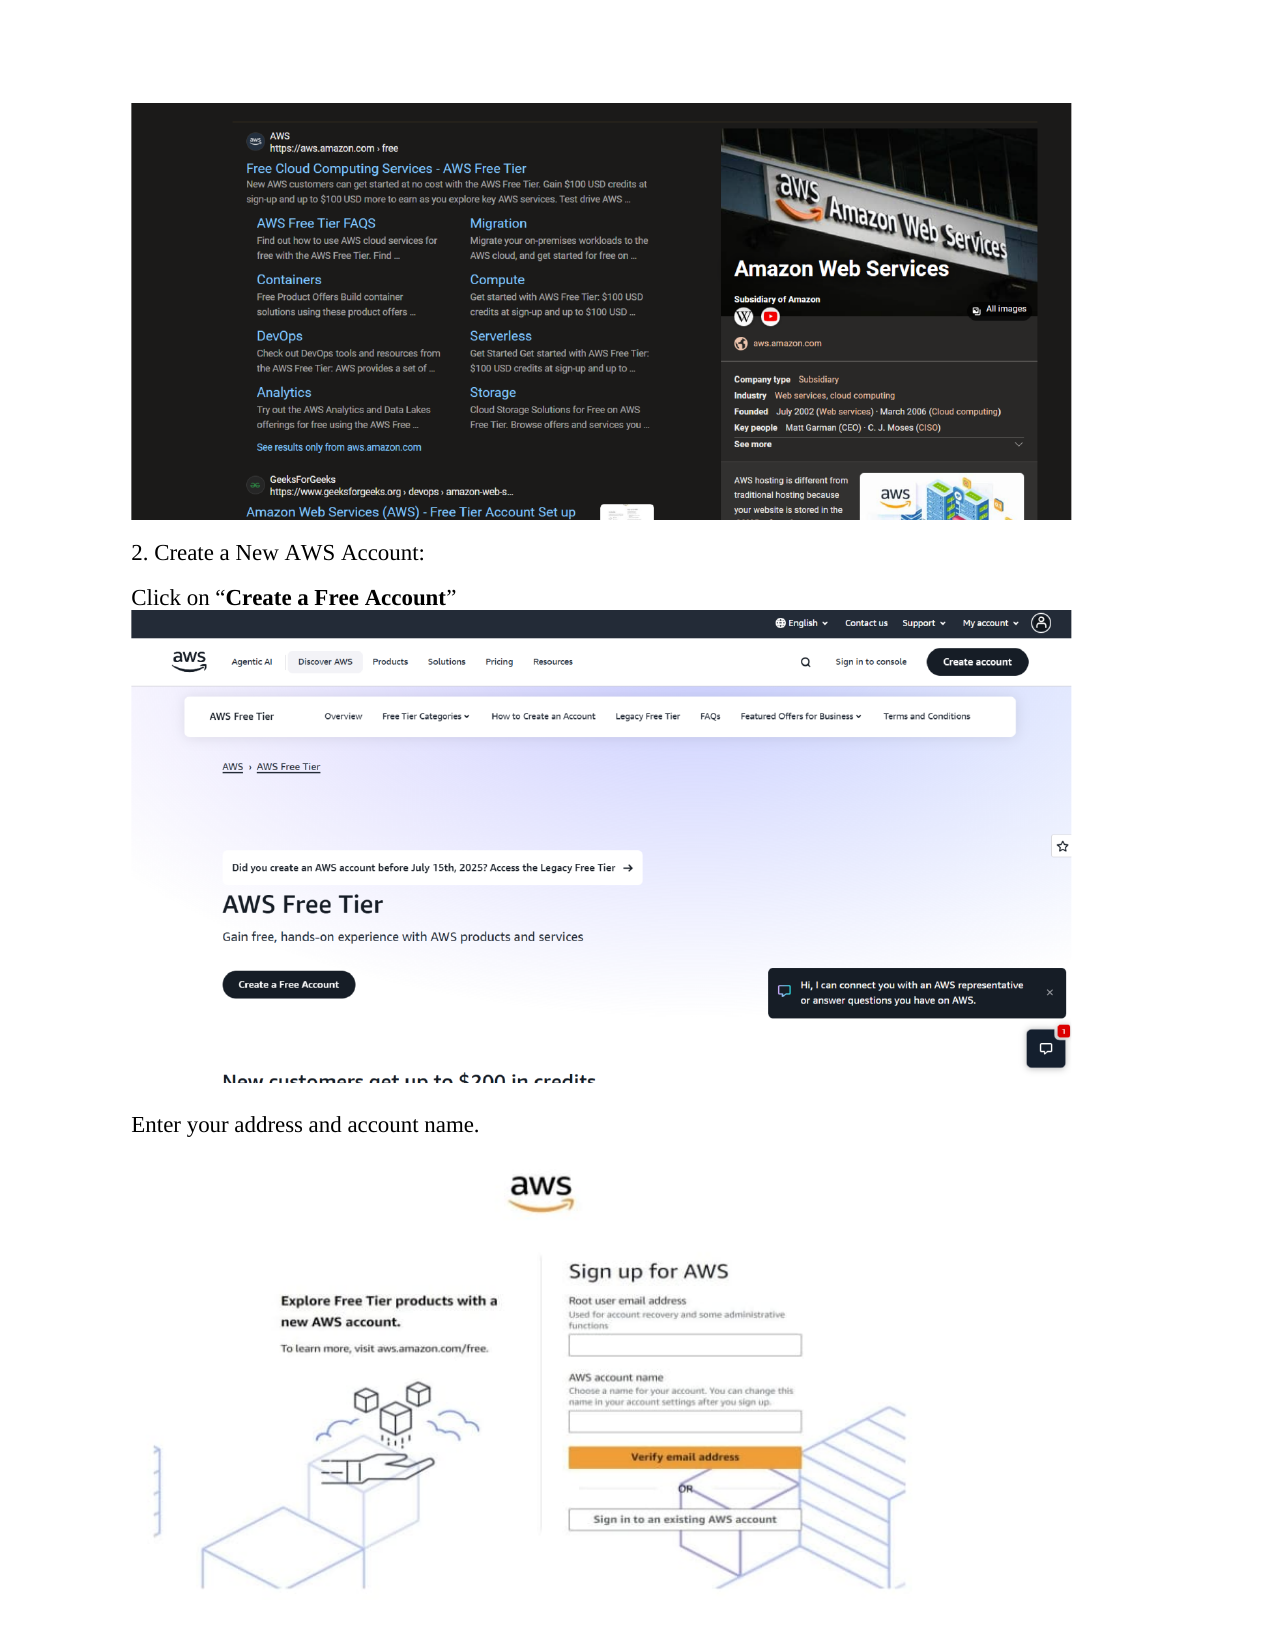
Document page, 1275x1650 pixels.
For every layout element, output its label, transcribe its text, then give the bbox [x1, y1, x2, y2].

picture [131, 610, 1072, 1083]
text Enter your address and account name. [131, 1082, 1154, 1137]
picture [131, 103, 1072, 520]
picture [131, 1137, 919, 1600]
text 2. Create a New AWS Account: [131, 539, 1154, 565]
text Click on “Create a Free Account” [131, 584, 1154, 610]
